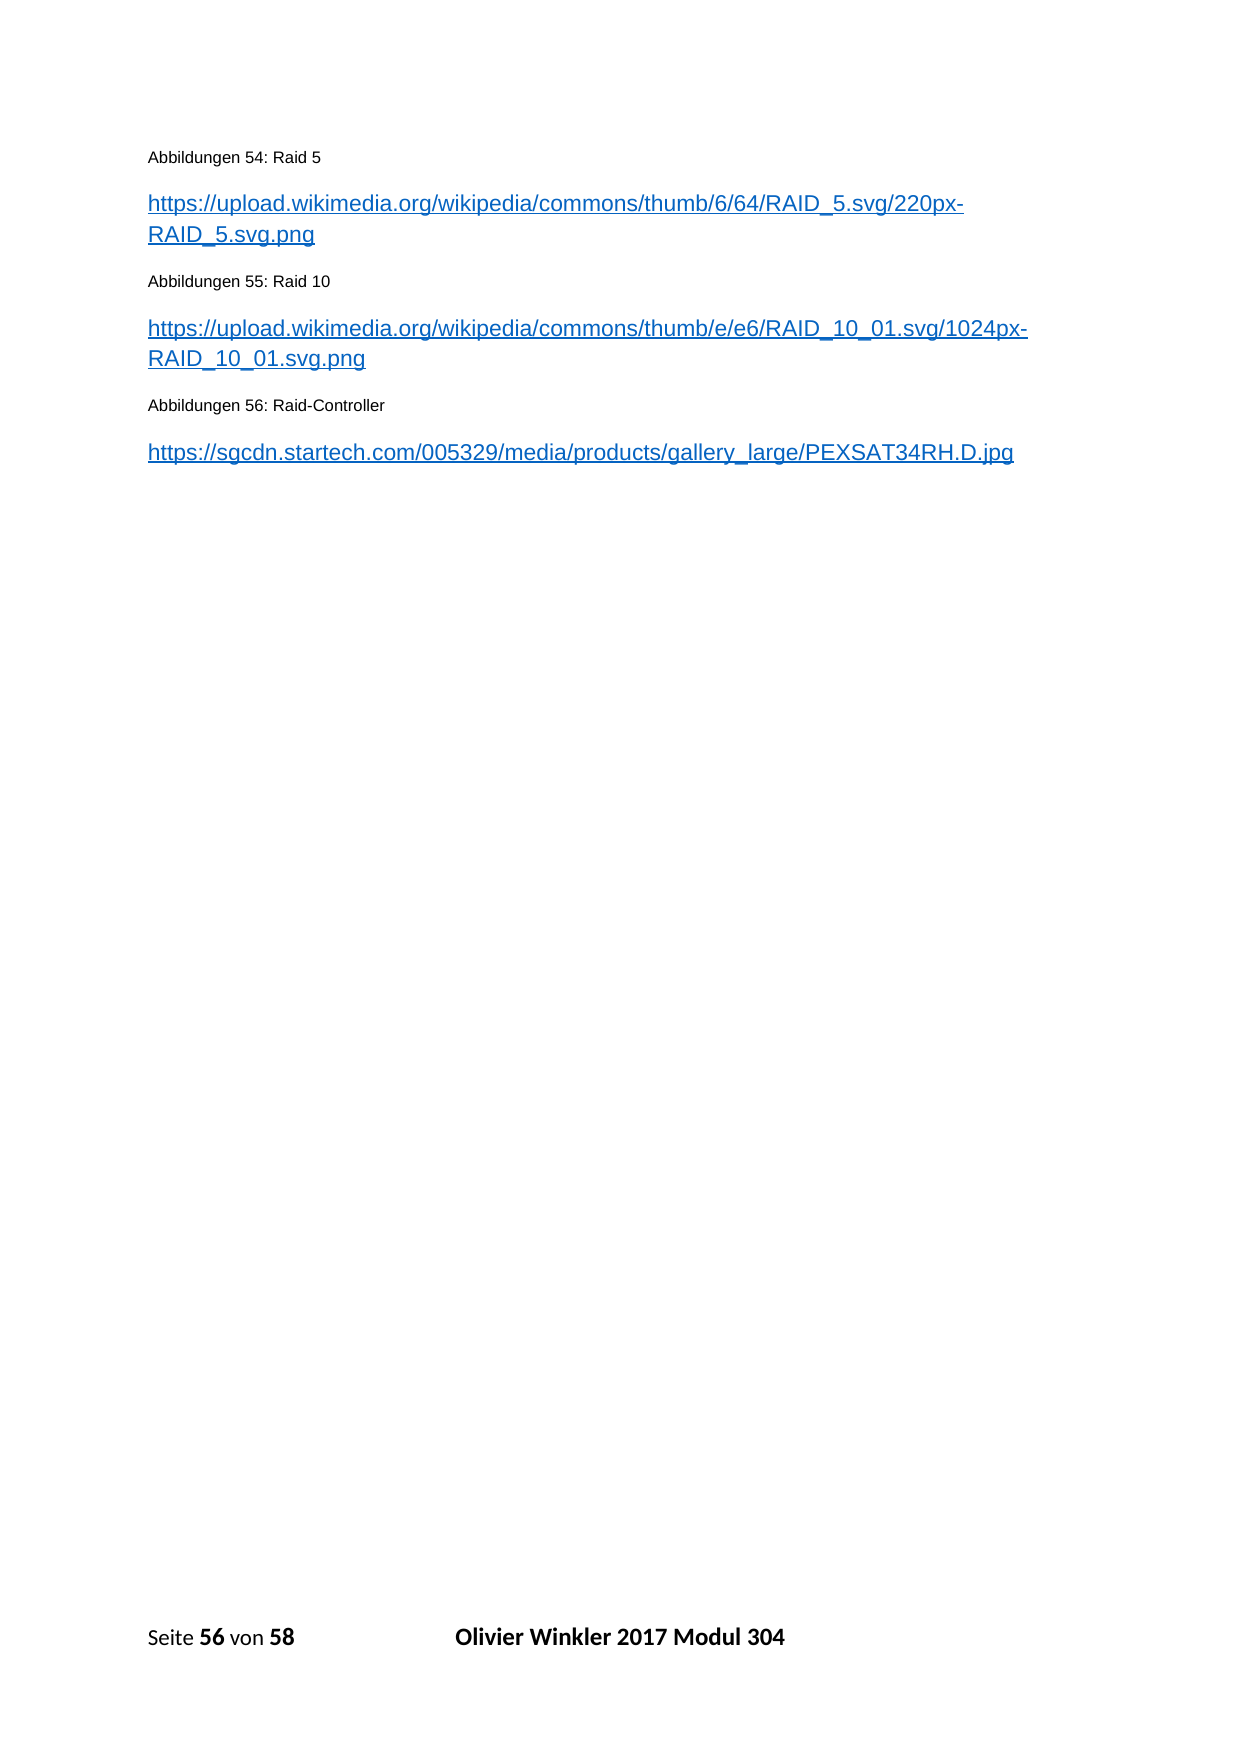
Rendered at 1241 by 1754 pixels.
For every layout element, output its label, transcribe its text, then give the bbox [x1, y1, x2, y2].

text https://sgcdn.startech.com/005329/media/products/gallery_large/PEXSAT34RH.D.jpg [148, 438, 1093, 465]
text Abbildungen 55: Raid 10 [148, 272, 1093, 291]
text Abbildungen 56: Raid-Controller [148, 396, 1093, 415]
text Abbildungen 54: Raid 5 [148, 148, 1093, 167]
text https://upload.wikimedia.org/wikipedia/commons/thumb/6/64/RAID_5.svg/220px-RAID_5.svg.png [148, 190, 1093, 247]
text https://upload.wikimedia.org/wikipedia/commons/thumb/e/e6/RAID_10_01.svg/1024px-RAID_10_01.svg.png [148, 314, 1093, 371]
